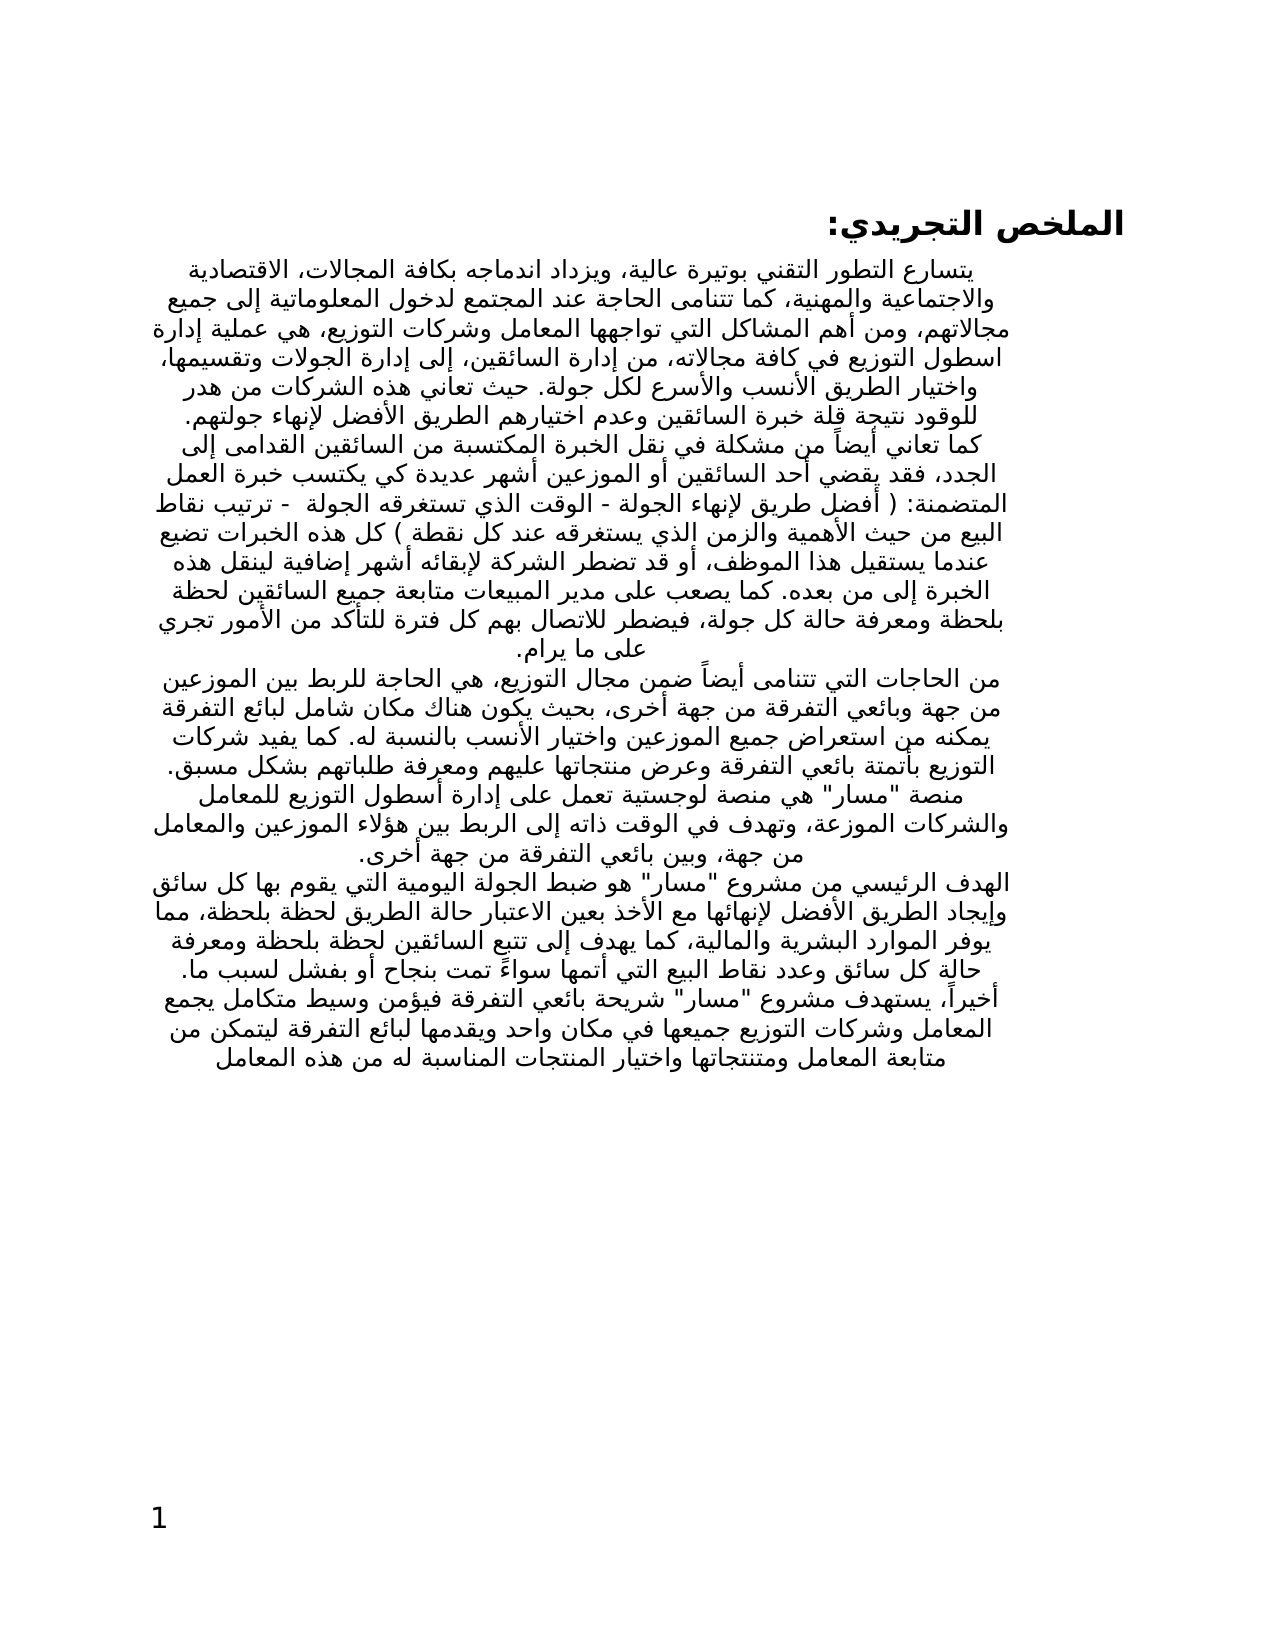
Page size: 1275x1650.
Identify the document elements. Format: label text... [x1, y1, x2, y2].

text منصة "مسار" هي منصة لوجستية تعمل على إدارة أسطول التوزيع للمعامل والشركات الموزعة، وتهدف في الوقت ذاته إلى الربط بين هؤلاء الموزعين والمعامل من جهة، وبين بائعي التفرقة من جهة أخرى. [150, 781, 1012, 868]
text يتسارع التطور التقني بوتيرة عالية، ويزداد اندماجه بكافة المجالات، الاقتصادية والاجتماعية والمهنية، كما تتنامى الحاجة عند المجتمع لدخول المعلوماتية إلى جميع مجالاتهم، ومن أهم المشاكل التي تواجهها المعامل وشركات التوزيع، هي عملية إدارة اسطول التوزيع في كافة مجالاته، من إدارة السائقين، إلى إدارة الجولات وتقسيمها، واختيار الطريق الأنسب والأسرع لكل جولة. حيث تعاني هذه الشركات من هدر للوقود نتيجة قلة خبرة السائقين وعدم اختيارهم الطريق الأفضل لإنهاء جولتهم. [150, 256, 1012, 431]
text أخيراً، يستهدف مشروع "مسار" شريحة بائعي التفرقة فيؤمن وسيط متكامل يجمع المعامل وشركات التوزيع جميعها في مكان واحد ويقدمها لبائع التفرقة ليتمكن من متابعة المعامل ومتنتجاتها واختيار المنتجات المناسبة له من هذه المعامل [150, 985, 1012, 1072]
text الهدف الرئيسي من مشروع "مسار" هو ضبط الجولة اليومية التي يقوم بها كل سائق وإيجاد الطريق الأفضل لإنهائها مع الأخذ بعين الاعتبار حالة الطريق لحظة بلحظة، مما يوفر الموارد البشرية والمالية، كما يهدف إلى تتبع السائقين لحظة بلحظة ومعرفة حالة كل سائق وعدد نقاط البيع التي أتمها سواءً تمت بنجاح أو بفشل لسبب ما. [150, 868, 1012, 985]
title الملخص التجريدي: [150, 204, 1125, 243]
text كما تعاني أيضاً من مشكلة في نقل الخبرة المكتسبة من السائقين القدامى إلى الجدد، فقد يقضي أحد السائقين أو الموزعين أشهر عديدة كي يكتسب خبرة العمل المتضمنة: ( أفضل طريق لإنهاء الجولة - الوقت الذي تستغرقه الجولة - ترتيب نقاط البيع من حيث الأهمية والزمن الذي يستغرقه عند كل نقطة ) كل هذه الخبرات تضيع عندما يستقيل هذا الموظف، أو قد تضطر الشركة لإبقائه أشهر إضافية لينقل هذه الخبرة إلى من بعده. كما يصعب على مدير المبيعات متابعة جميع السائقين لحظة بلحظة ومعرفة حالة كل جولة، فيضطر للاتصال بهم كل فترة للتأكد من الأمور تجري على ما يرام. [150, 431, 1012, 664]
text من الحاجات التي تتنامى أيضاً ضمن مجال التوزيع، هي الحاجة للربط بين الموزعين من جهة وبائعي التفرقة من جهة أخرى، بحيث يكون هناك مكان شامل لبائع التفرقة يمكنه من استعراض جميع الموزعين واختيار الأنسب بالنسبة له. كما يفيد شركات التوزيع بأتمتة بائعي التفرقة وعرض منتجاتها عليهم ومعرفة طلباتهم بشكل مسبق. [150, 664, 1012, 781]
